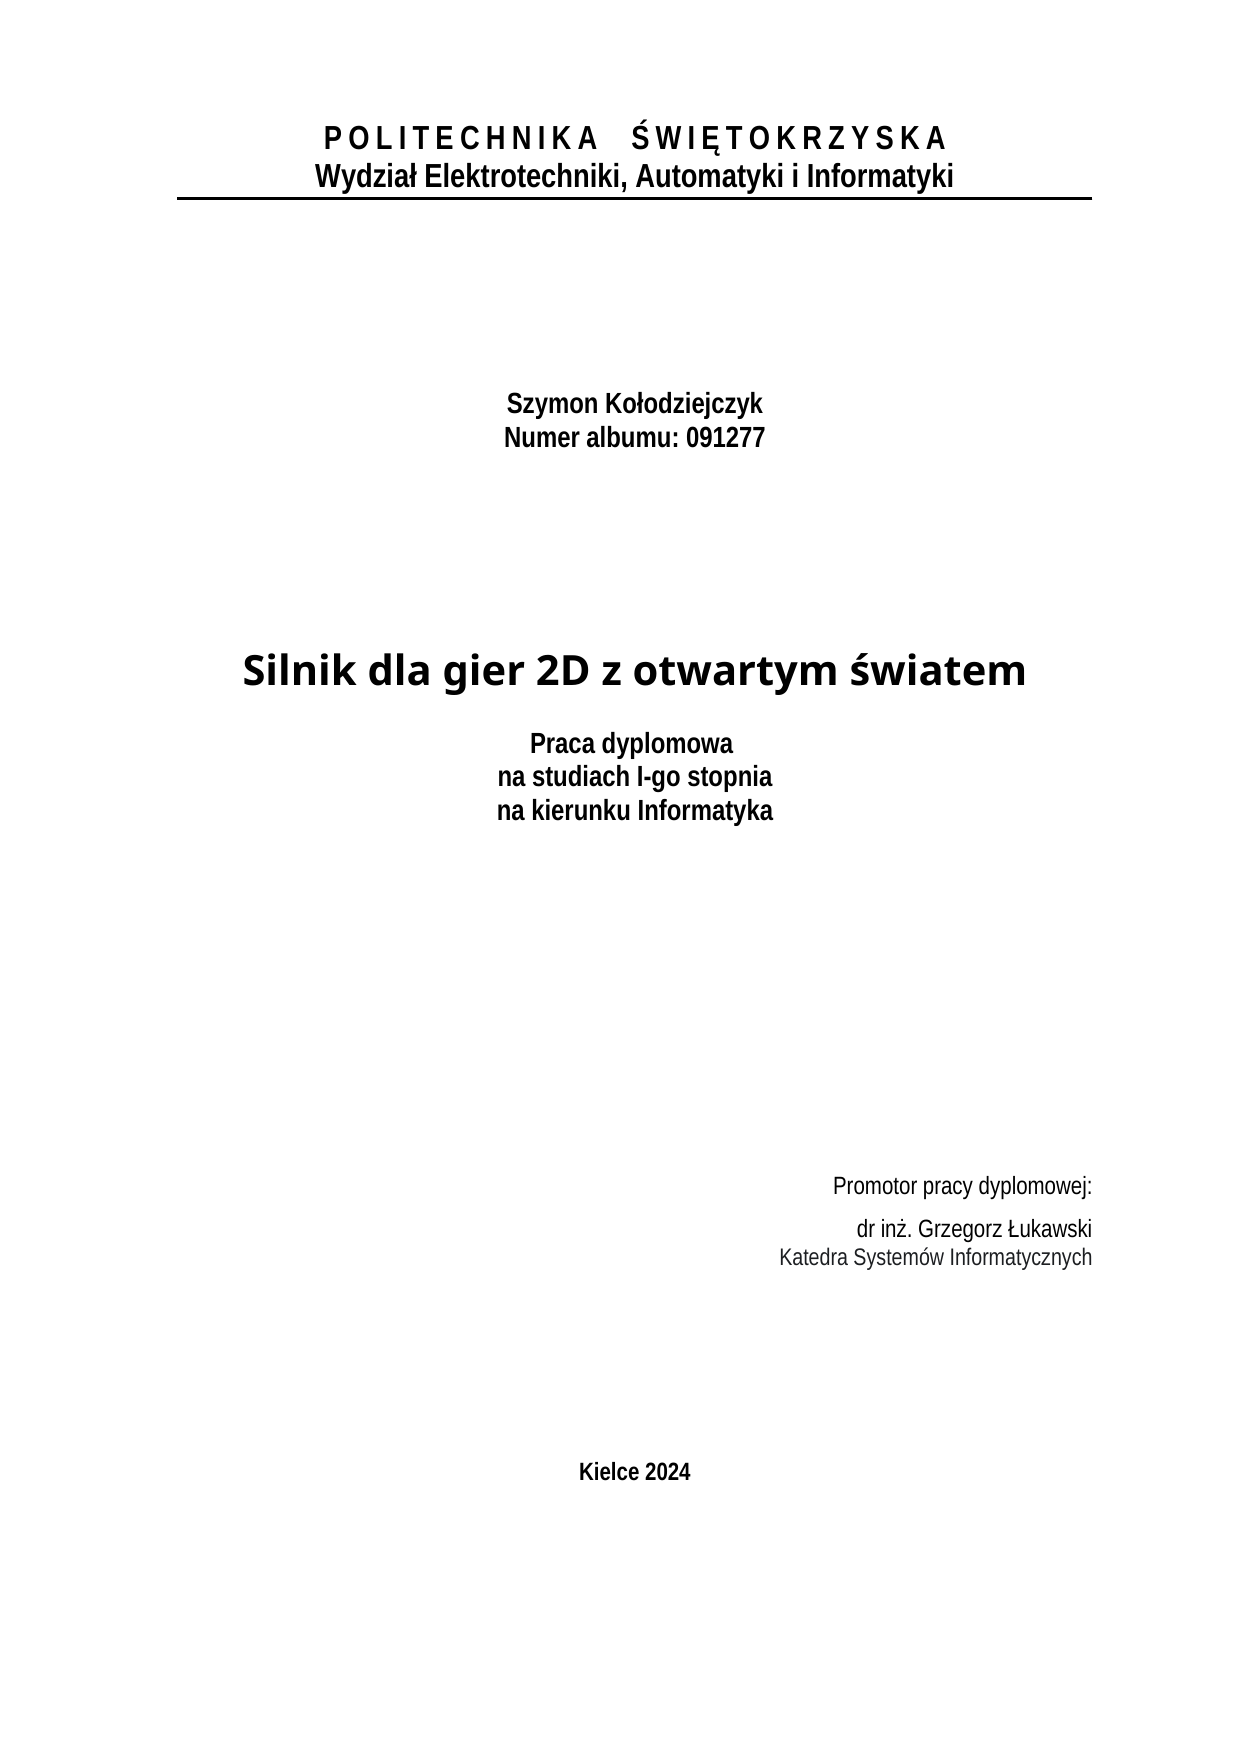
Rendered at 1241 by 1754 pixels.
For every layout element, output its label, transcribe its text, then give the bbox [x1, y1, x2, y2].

text Promotor pracy dyplomowej: [693, 1171, 1092, 1200]
text Wydział Elektrotechniki, Automatyki i Informatyki [177, 156, 1092, 197]
text na kierunku Informatyka [177, 793, 1092, 826]
text Numer albumu: 091277 [177, 420, 1092, 453]
title Politechnika Świętokrzyska [177, 118, 1092, 156]
text Szymon Kołodziejczyk [177, 387, 1092, 420]
text Praca dyplomowa na studiach I-go stopnia [177, 726, 1092, 793]
text Silnik dla gier 2D z otwartym światem [177, 640, 1092, 697]
subtitle Kielce 2024 [177, 1456, 1092, 1485]
text dr inż. Grzegorz Łukawski [177, 1214, 1092, 1243]
text Katedra Systemów Informatycznych [177, 1243, 1092, 1270]
